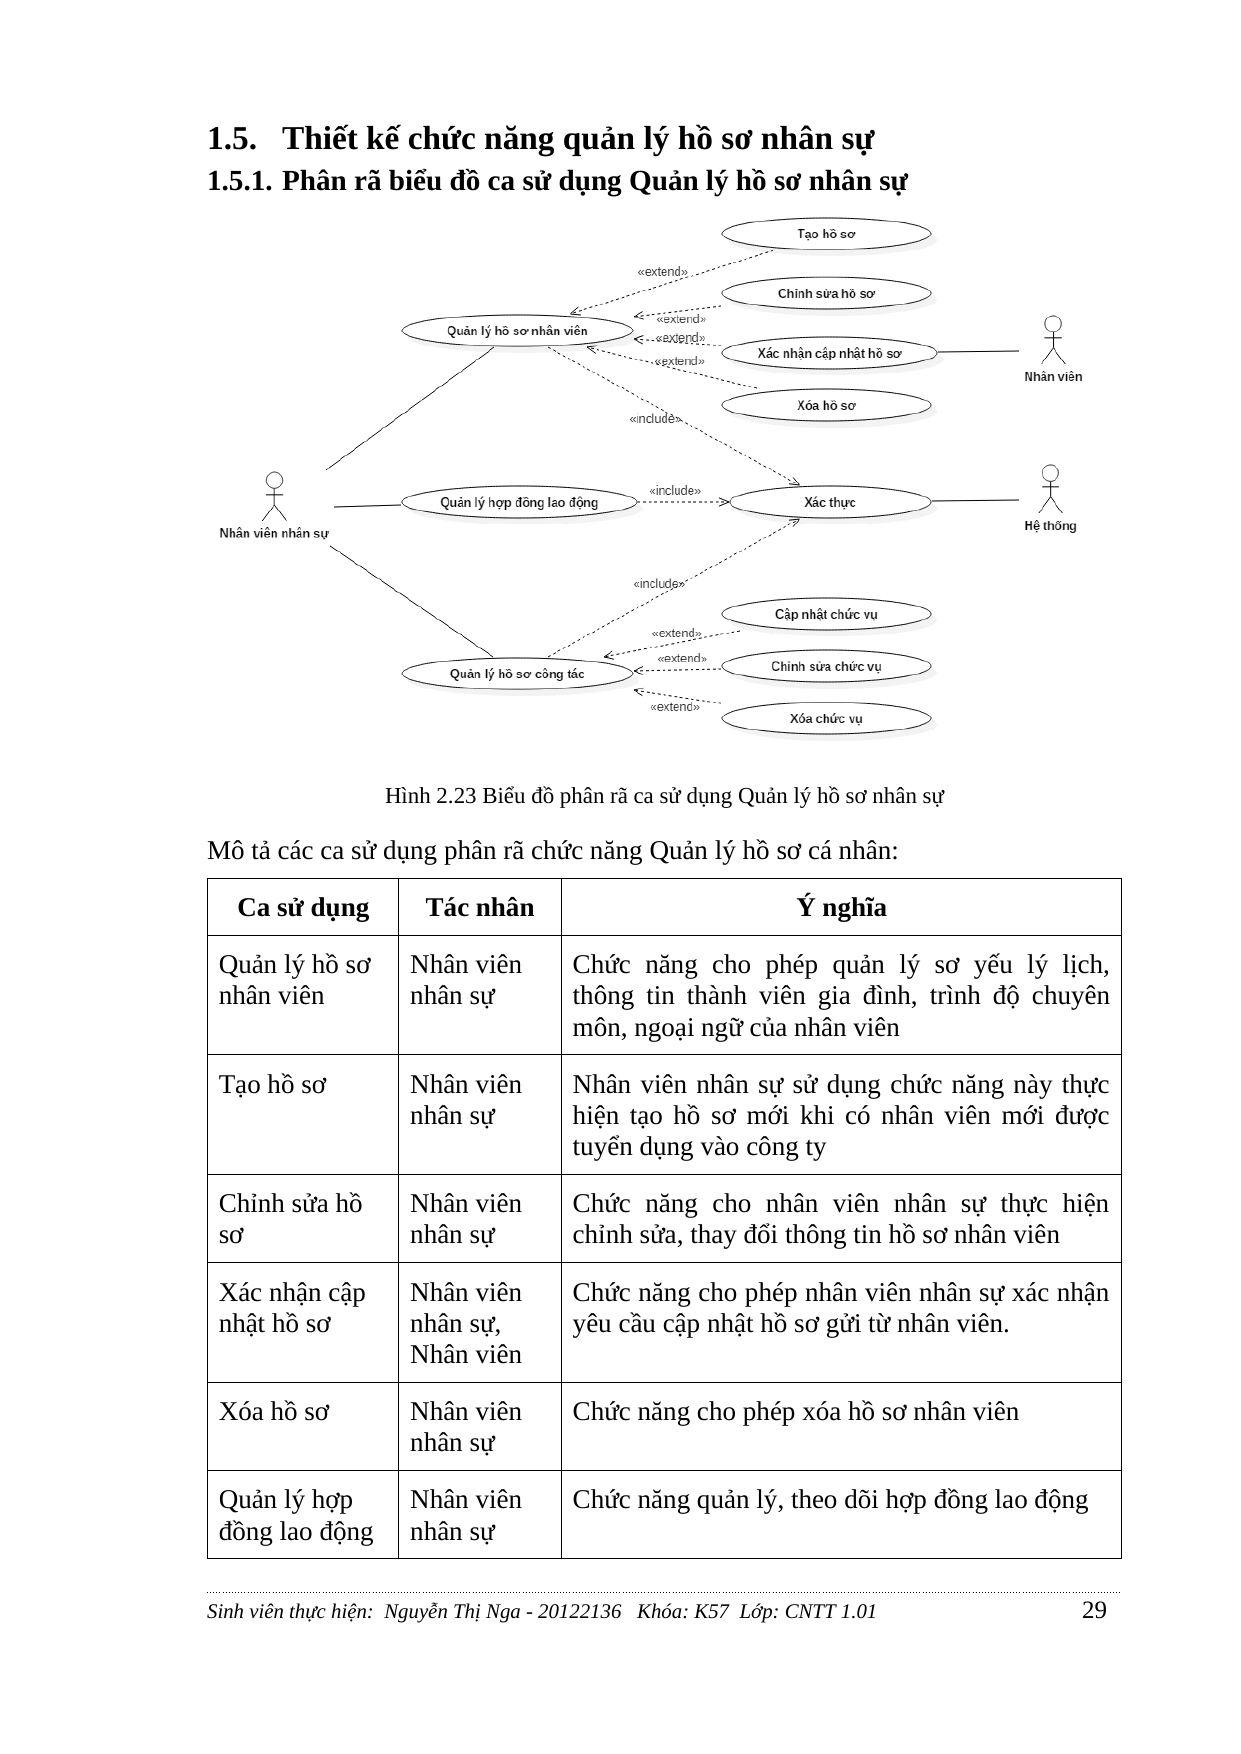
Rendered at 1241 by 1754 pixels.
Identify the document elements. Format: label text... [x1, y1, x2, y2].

table_cell Nhân viên nhân sự [399, 1055, 561, 1174]
table_header Ý nghĩa [562, 879, 1121, 935]
table_cell Chức năng cho phép quản lý sơ yếu lý lịch, thông tin thành viên gia đình, trình độ chuyên môn, ngoại ngữ của nhân viên [562, 936, 1121, 1054]
table_cell Nhân viên nhân sự [399, 1175, 561, 1262]
table_cell Tạo hồ sơ [208, 1055, 398, 1174]
table_cell Nhân viên nhân sự sử dụng chức năng này thực hiện tạo hồ sơ mới khi có nhân viên mới được tuyển dụng vào công ty [562, 1055, 1121, 1174]
table_cell Chỉnh sửa hồ sơ [208, 1175, 398, 1262]
table_cell Nhân viên nhân sự, Nhân viên [399, 1263, 561, 1382]
table_header Ca sử dụng [208, 879, 398, 935]
picture [206, 208, 1123, 771]
subtitle Thiết kế chức năng quản lý hồ sơ nhân sự [207, 118, 1122, 156]
table_cell Chức năng cho phép nhân viên nhân sự xác nhận yêu cầu cập nhật hồ sơ gửi từ nhân viên. [562, 1263, 1121, 1382]
table_cell Chức năng cho nhân viên nhân sự thực hiện chỉnh sửa, thay đổi thông tin hồ sơ nhân viên [562, 1175, 1121, 1262]
table_cell Xóa hồ sơ [208, 1383, 398, 1470]
table_cell Nhân viên nhân sự [399, 1471, 561, 1558]
table_cell Nhân viên nhân sự [399, 936, 561, 1054]
table_cell Xác nhận cập nhật hồ sơ [208, 1263, 398, 1382]
table_cell Quản lý hồ sơ nhân viên [208, 936, 398, 1054]
table_cell Chức năng quản lý, theo dõi hợp đồng lao động [562, 1471, 1121, 1558]
subtitle Phân rã biểu đồ ca sử dụng Quản lý hồ sơ nhân sự [207, 163, 1122, 196]
table_cell Quản lý hợp đồng lao động [208, 1471, 398, 1558]
table_cell Nhân viên nhân sự [399, 1383, 561, 1470]
table_header Tác nhân [399, 879, 561, 935]
table_cell Chức năng cho phép xóa hồ sơ nhân viên [562, 1383, 1121, 1470]
text Mô tả các ca sử dụng phân rã chức năng Quản lý hồ sơ cá nhân: [207, 834, 1122, 865]
